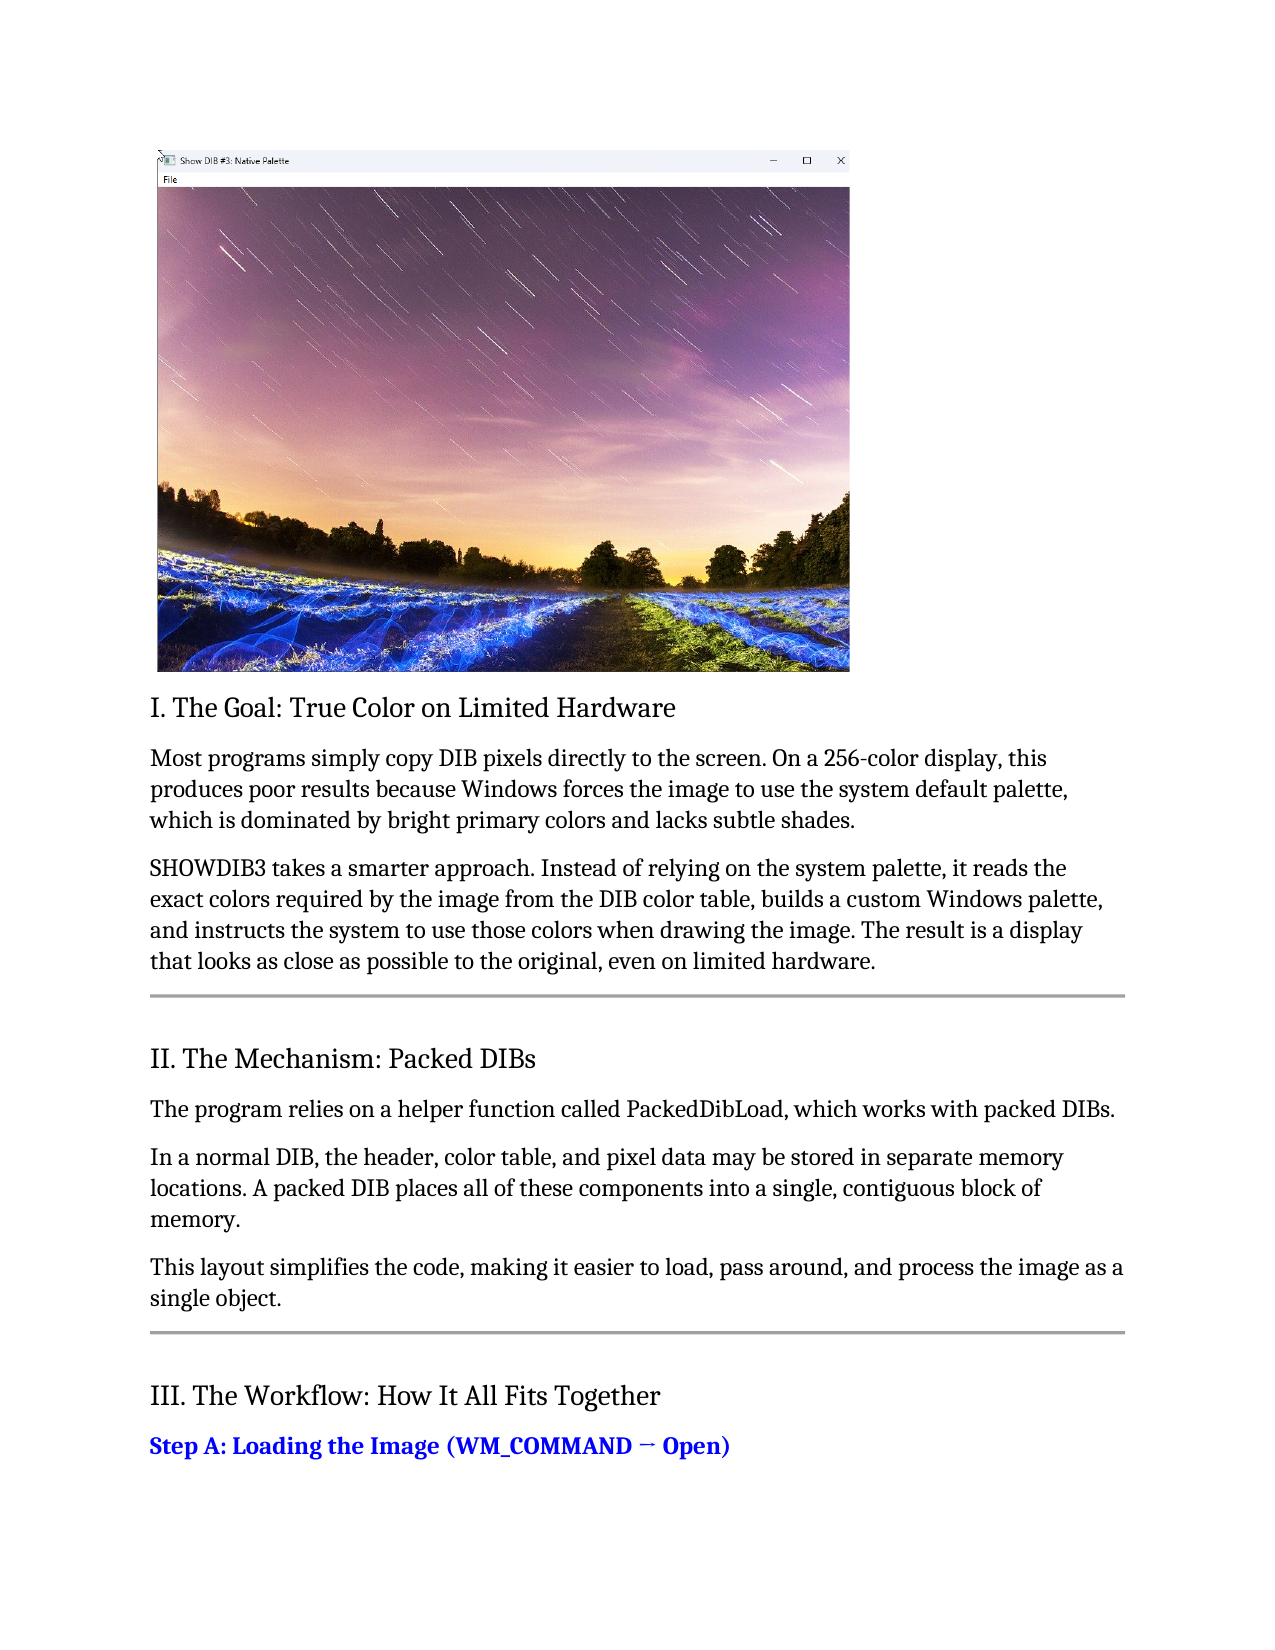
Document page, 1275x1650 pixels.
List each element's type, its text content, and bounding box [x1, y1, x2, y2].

text Most programs simply copy DIB pixels directly to the screen. On a 256-color display, this produces poor results because Windows forces the image to use the system default palette, which is dominated by bright primary colors and lacks subtle shades. [150, 744, 1125, 834]
picture [157, 150, 850, 672]
text III. The Workflow: How It All Fits Together [150, 1379, 1125, 1412]
text I. The Goal: True Color on Limited Hardware [150, 691, 1125, 724]
text This layout simplifies the code, making it easier to load, pass around, and process the image as a single object. [150, 1252, 1125, 1312]
text The program relies on a helper function called PackedDibLoad, which works with packed DIBs. [150, 1095, 1125, 1124]
text II. The Mechanism: Packed DIBs [150, 1042, 1125, 1076]
text In a normal DIB, the header, color table, and pixel data may be stored in separate memory locations. A packed DIB places all of these components into a single, contiguous block of memory. [150, 1143, 1125, 1233]
text SHOWDIB3 takes a smarter approach. Instead of relying on the system palette, it reads the exact colors required by the image from the DIB color table, builds a custom Windows palette, and instructs the system to use those colors when drawing the image. The result is a display that looks as close as possible to the original, even on limited hardware. [150, 853, 1125, 975]
text Step A: Loading the Image (WM_COMMAND → Open) [150, 1432, 1125, 1460]
